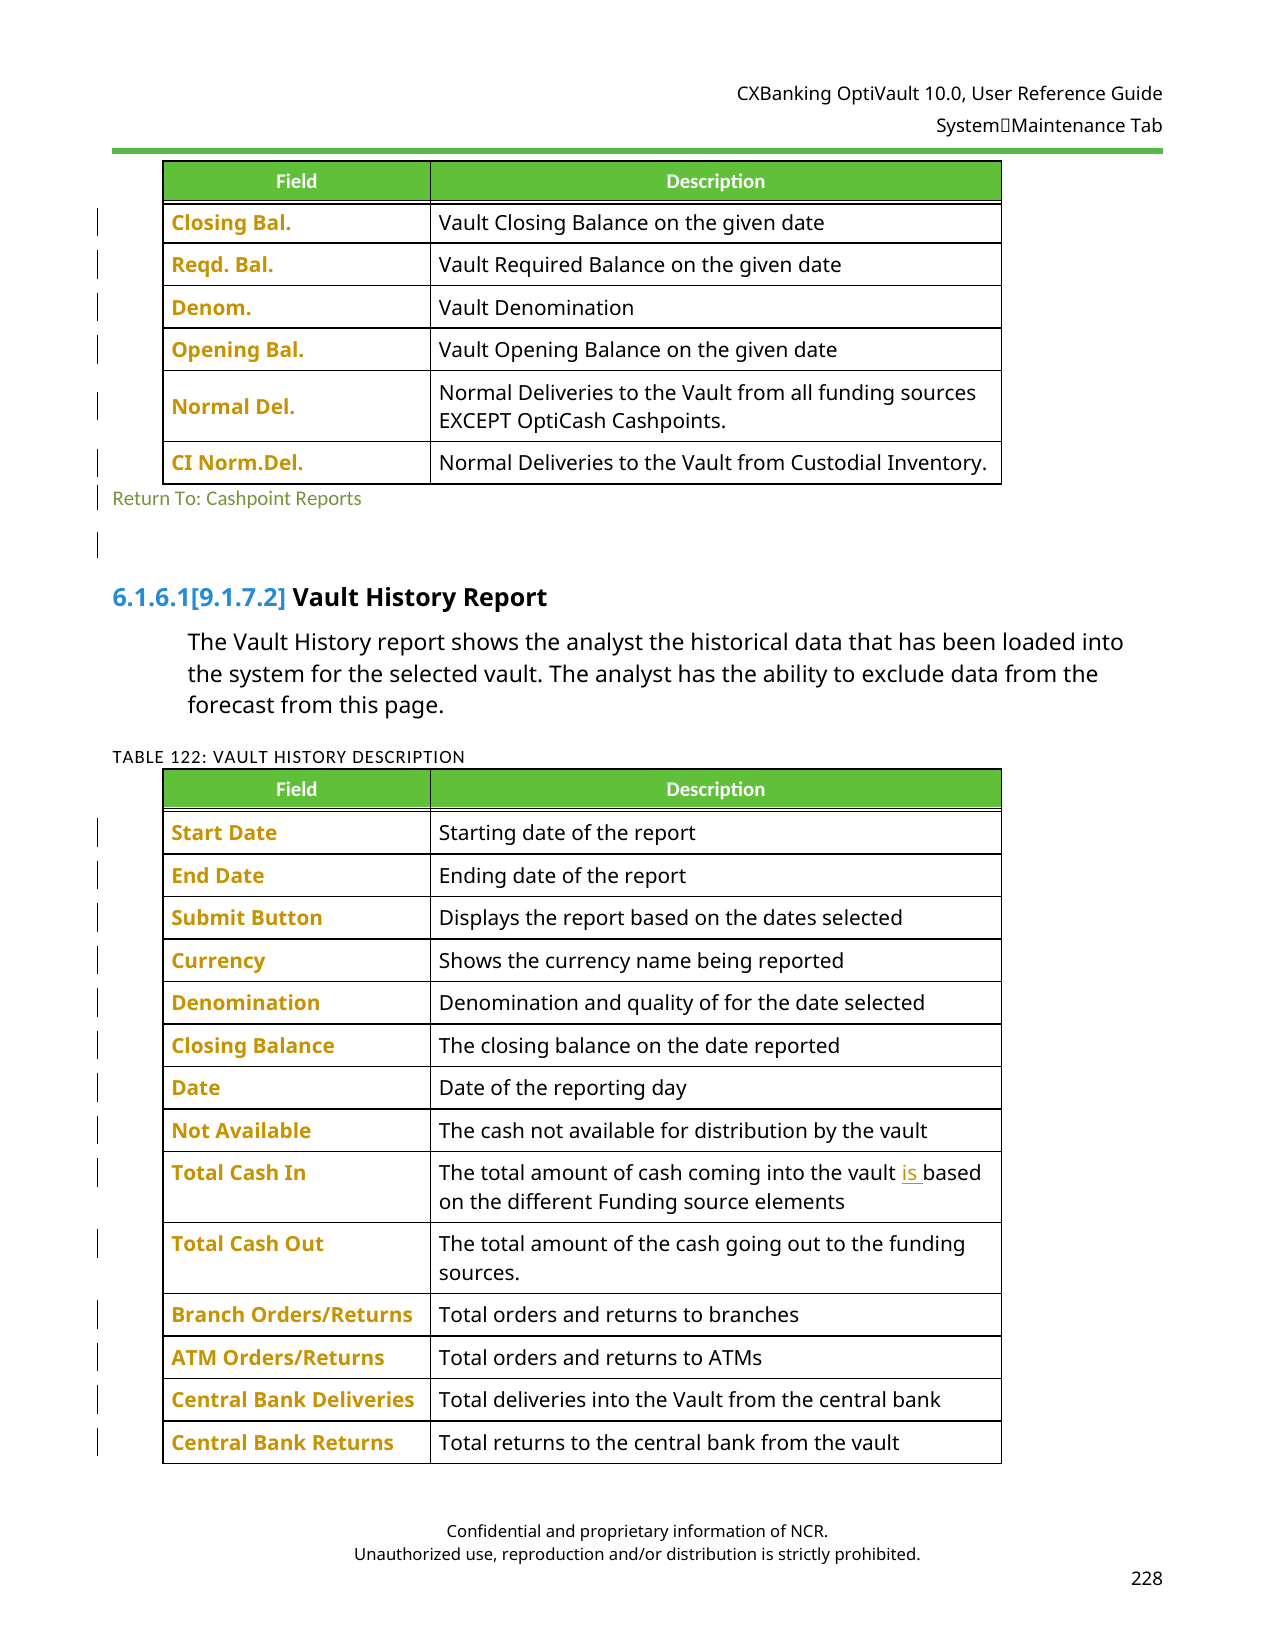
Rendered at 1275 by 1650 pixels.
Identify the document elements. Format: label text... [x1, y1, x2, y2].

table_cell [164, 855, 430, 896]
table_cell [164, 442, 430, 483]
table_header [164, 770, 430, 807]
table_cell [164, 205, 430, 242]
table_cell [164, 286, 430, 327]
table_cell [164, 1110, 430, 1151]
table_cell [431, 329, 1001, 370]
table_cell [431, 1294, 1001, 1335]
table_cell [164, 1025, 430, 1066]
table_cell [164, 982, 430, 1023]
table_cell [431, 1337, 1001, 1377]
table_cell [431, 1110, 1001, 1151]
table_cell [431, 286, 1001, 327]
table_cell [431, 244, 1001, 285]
text Return To: Cashpoint Reports [112, 485, 1163, 510]
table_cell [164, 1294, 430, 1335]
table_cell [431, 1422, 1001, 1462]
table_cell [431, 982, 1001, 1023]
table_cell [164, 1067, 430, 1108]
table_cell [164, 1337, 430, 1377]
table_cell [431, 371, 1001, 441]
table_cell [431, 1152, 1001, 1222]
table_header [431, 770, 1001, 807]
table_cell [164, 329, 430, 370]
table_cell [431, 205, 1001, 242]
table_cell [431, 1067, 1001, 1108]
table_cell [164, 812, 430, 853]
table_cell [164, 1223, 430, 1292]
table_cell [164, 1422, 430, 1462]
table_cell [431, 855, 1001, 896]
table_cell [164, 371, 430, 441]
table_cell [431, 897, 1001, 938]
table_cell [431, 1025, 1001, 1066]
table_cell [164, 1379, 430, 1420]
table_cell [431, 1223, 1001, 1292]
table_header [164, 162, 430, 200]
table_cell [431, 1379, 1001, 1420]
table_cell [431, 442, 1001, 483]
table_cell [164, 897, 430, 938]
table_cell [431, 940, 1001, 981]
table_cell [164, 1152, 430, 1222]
text The Vault History report shows the analyst the historical data that has been loaded into the system for the selected vault. The analyst has the ability to exclude data from the forecast from this page. [187, 626, 1163, 720]
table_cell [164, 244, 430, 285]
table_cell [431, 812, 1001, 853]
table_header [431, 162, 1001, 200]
subtitle Vault History Report [112, 580, 1163, 614]
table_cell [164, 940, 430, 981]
